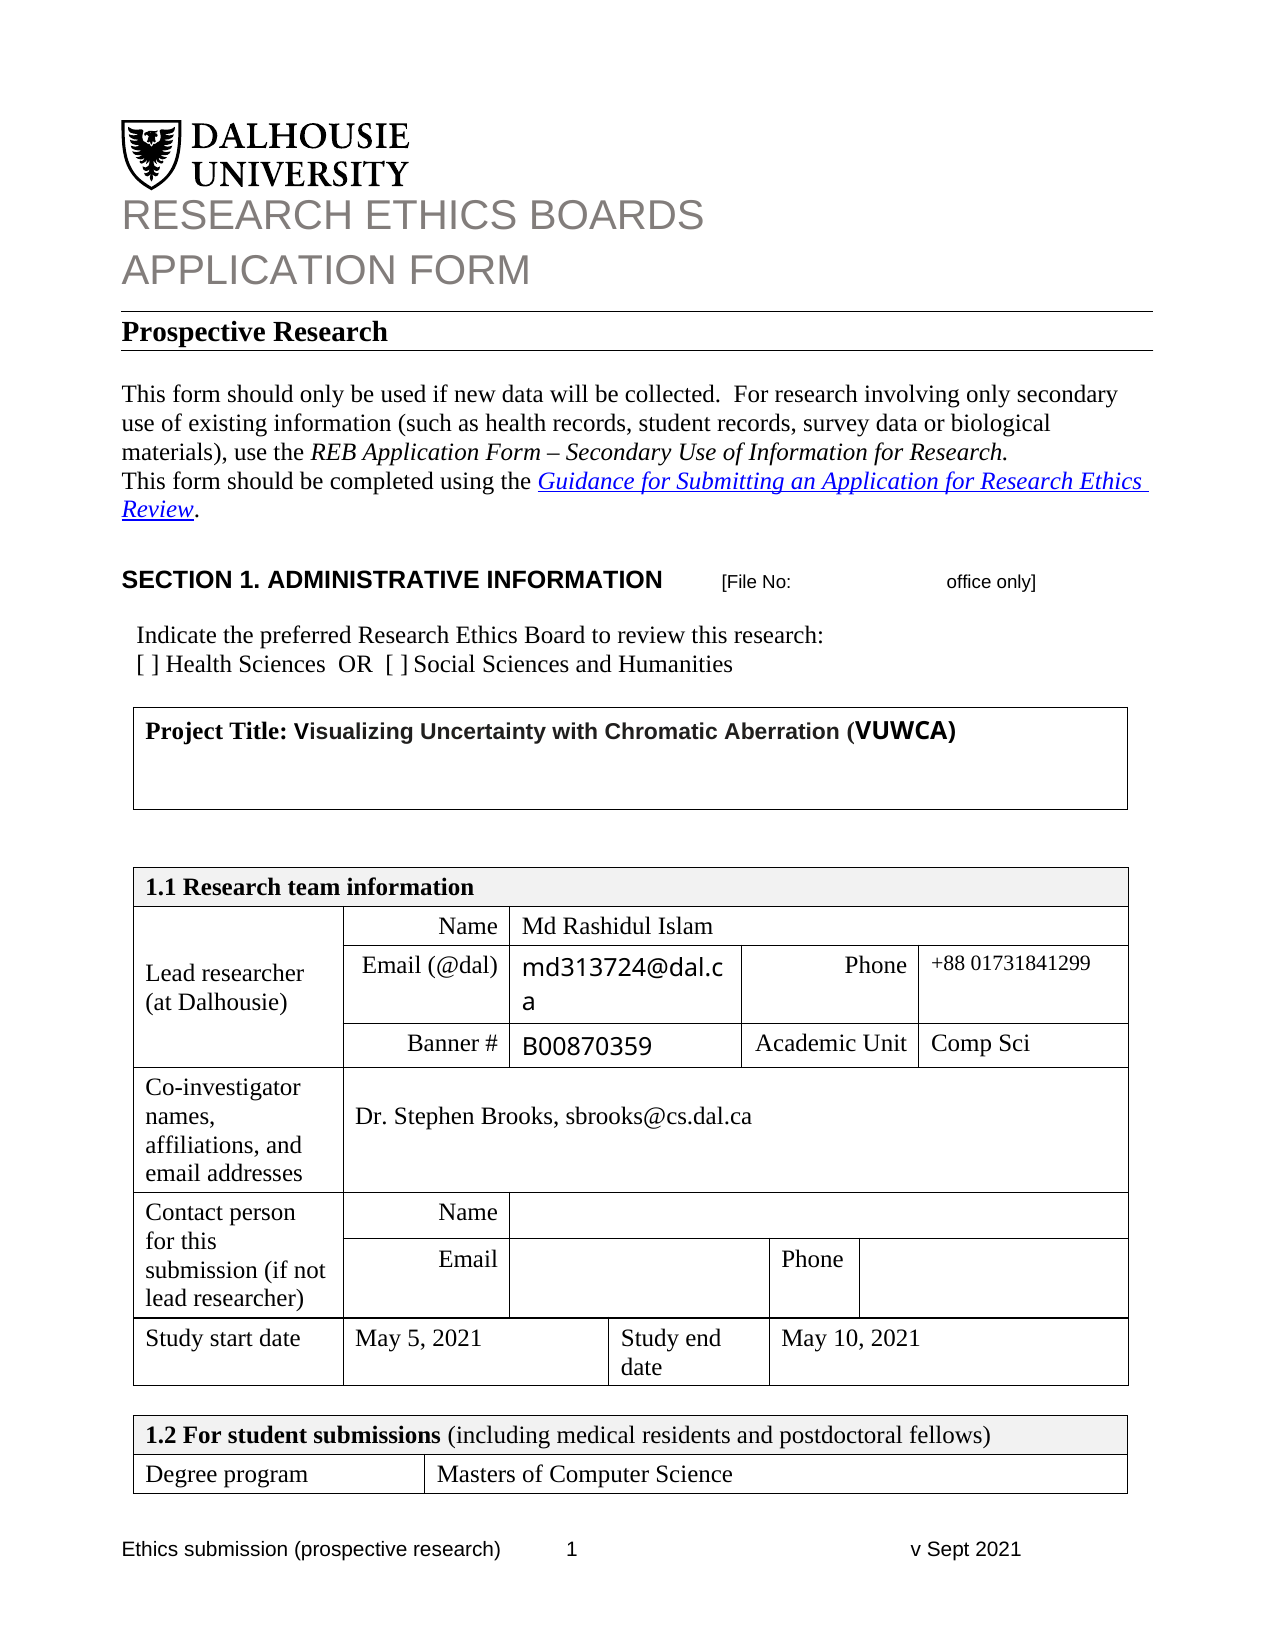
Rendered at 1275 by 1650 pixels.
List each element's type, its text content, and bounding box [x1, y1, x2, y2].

table_cell Phone [742, 946, 918, 1023]
text Prospective Research [121, 312, 1153, 350]
table_cell [510, 1193, 1128, 1237]
table_header 1.1 Research team information [134, 868, 1128, 906]
table_cell Lead researcher (at Dalhousie) [134, 907, 343, 1067]
subtitle APPLICATION FORM [121, 245, 1153, 293]
table_cell B00870359 [510, 1024, 741, 1067]
text This form should be completed using the Guidance for Submitting an Application for Research Ethics Review. [121, 466, 1153, 523]
table_cell Email [344, 1239, 509, 1317]
table_cell [860, 1239, 1128, 1317]
table_cell +88 01731841299 [919, 946, 1128, 1023]
subtitle RESEARCH ETHICS BOARDS [121, 190, 1153, 238]
table_cell May 10, 2021 [770, 1319, 1128, 1385]
table_cell Co-investigator names, affiliations, and email addresses [134, 1068, 343, 1192]
table_cell Dr. Stephen Brooks, sbrooks@cs.dal.ca [344, 1068, 1128, 1192]
table_cell [510, 1239, 769, 1317]
table_cell Email (@dal) [344, 946, 509, 1023]
subtitle SECTION 1. ADMINISTRATIVE INFORMATION [File No: office only] [121, 564, 1153, 593]
table_cell Name [344, 1193, 509, 1237]
table_cell Comp Sci [919, 1024, 1128, 1067]
table_cell Masters of Computer Science [425, 1455, 1127, 1492]
table_cell Study start date [134, 1319, 343, 1385]
table_cell Contact person for this submission (if not lead researcher) [134, 1193, 343, 1317]
table_cell Study end date [609, 1319, 769, 1385]
table_cell Academic Unit [742, 1024, 918, 1067]
table_cell Banner # [344, 1024, 509, 1067]
table_cell Name [344, 907, 509, 944]
table_header Indicate the preferred Research Ethics Board to review this research: [ ] Health Sciences OR [ ] Social Sciences and Humanities [133, 621, 1126, 678]
table_cell Md Rashidul Islam [510, 907, 1128, 944]
table_cell May 5, 2021 [344, 1319, 608, 1385]
table_cell md313724@dal.ca [510, 946, 741, 1023]
table_cell Degree program [134, 1455, 424, 1492]
table_cell Phone [770, 1239, 859, 1317]
text This form should only be used if new data will be collected. For research involving only secondary use of existing information (such as health records, student records, survey data or biological materials), use the REB Application Form – Secondary Use of Information for Research. [121, 379, 1153, 466]
table_header Project Title: Visualizing Uncertainty with Chromatic Aberration (VUWCA) [134, 708, 1127, 808]
table_header 1.2 For student submissions (including medical residents and postdoctoral fellows) [134, 1416, 1127, 1454]
